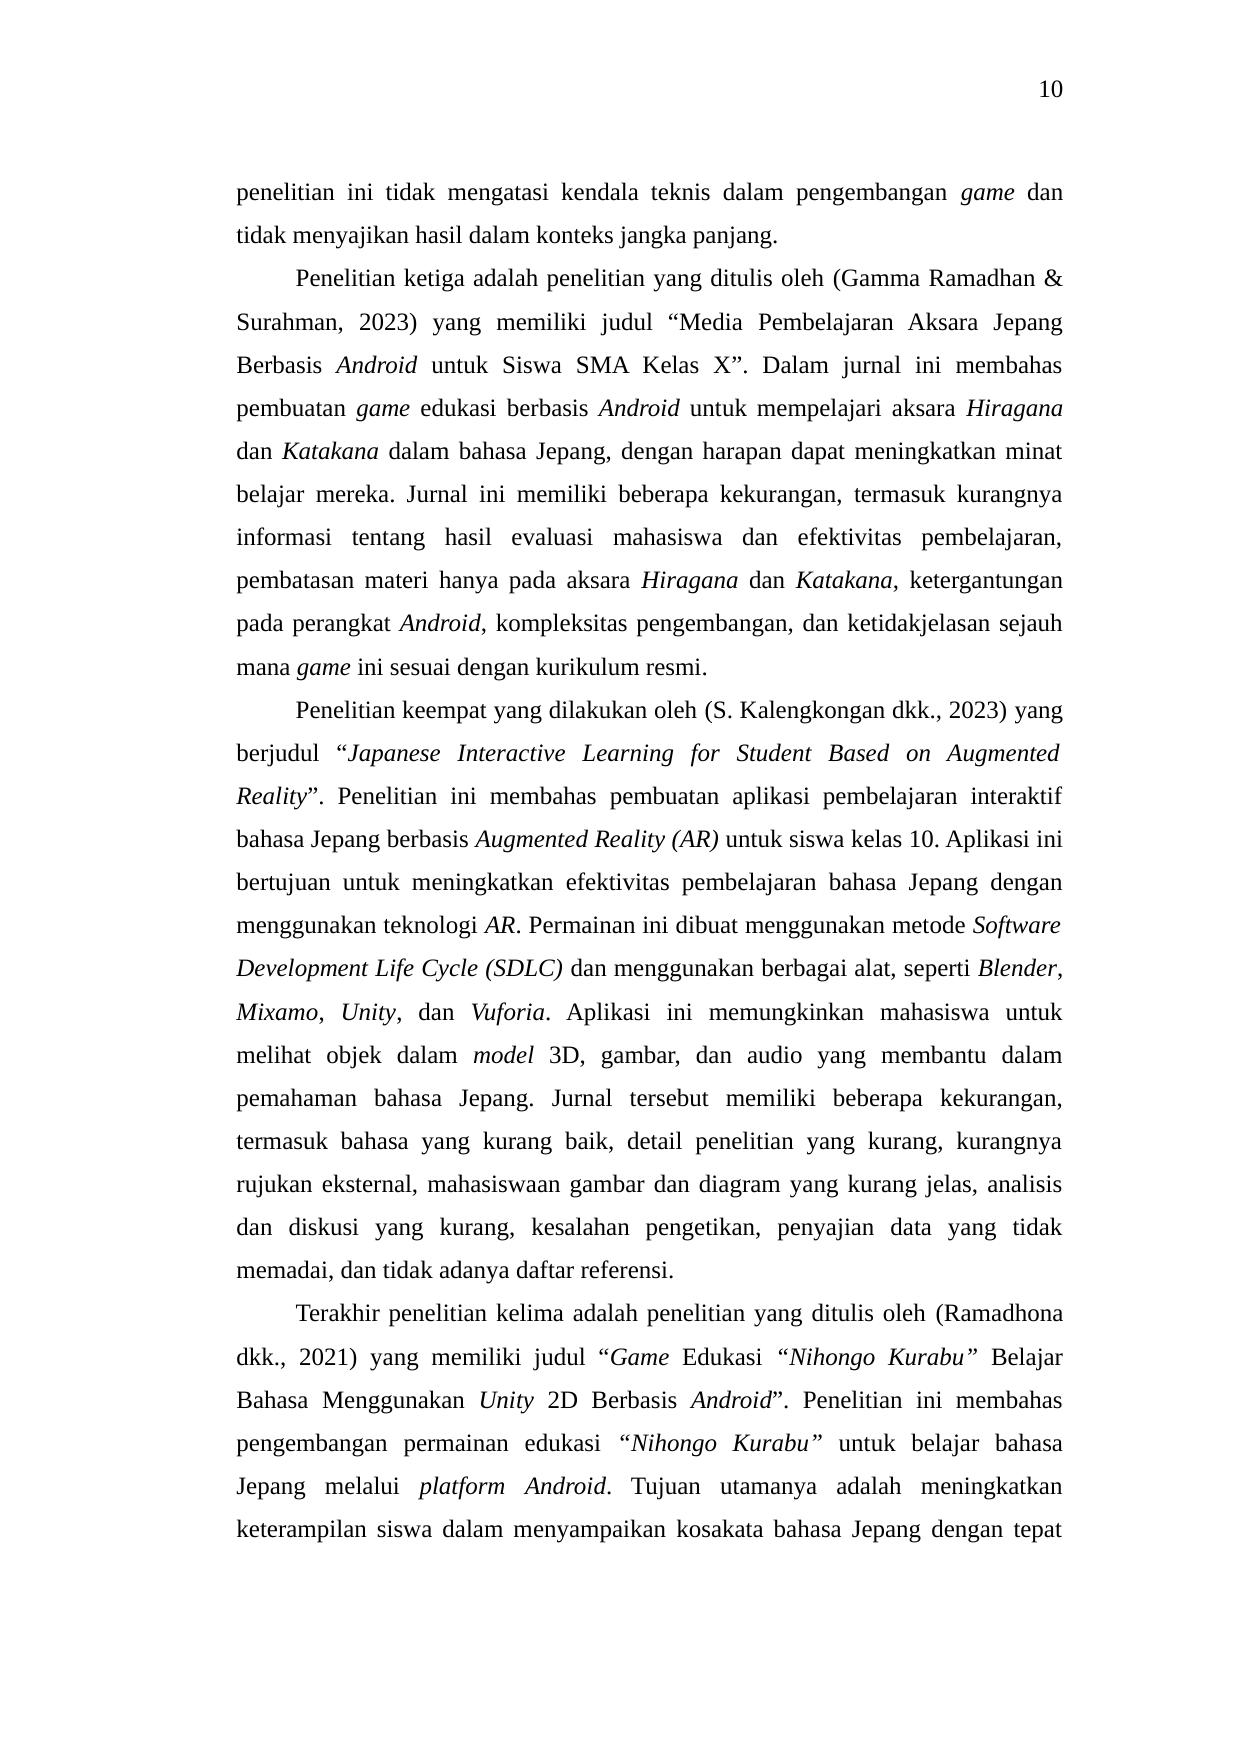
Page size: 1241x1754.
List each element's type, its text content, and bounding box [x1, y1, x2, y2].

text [236, 177, 1063, 249]
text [236, 1298, 1063, 1543]
text Penelitian ketiga adalah penelitian yang ditulis oleh yang memiliki judul “Media Pembelajaran Aksara Jepang Berbasis Android untuk Siswa SMA Kelas X”. Dalam jurnal ini membahas pembuatan game edukasi berbasis Android untuk mempelajari aksara Hiragana dan Katakana dalam bahasa Jepang, dengan harapan dapat meningkatkan minat belajar mereka. Jurnal ini memiliki beberapa kekurangan, termasuk kurangnya informasi tentang hasil evaluasi mahasiswa dan efektivitas pembelajaran, pembatasan materi hanya pada aksara Hiragana dan Katakana, ketergantungan pada perangkat Android, kompleksitas pengembangan, dan ketidakjelasan sejauh mana game ini sesuai dengan kurikulum resmi. [236, 263, 1063, 680]
text Penelitian keempat yang dilakukan oleh yang berjudul “Japanese Interactive Learning for Student Based on Augmented Reality”. Penelitian ini membahas pembuatan aplikasi pembelajaran interaktif bahasa Jepang berbasis Augmented Reality (AR) untuk siswa kelas 10. Aplikasi ini bertujuan untuk meningkatkan efektivitas pembelajaran bahasa Jepang dengan menggunakan teknologi AR. Permainan ini dibuat menggunakan metode Software Development Life Cycle (SDLC) dan menggunakan berbagai alat, seperti Blender, Mixamo, Unity, dan Vuforia. Aplikasi ini memungkinkan mahasiswa untuk melihat objek dalam model 3D, gambar, dan audio yang membantu dalam pemahaman bahasa Jepang. Jurnal tersebut memiliki beberapa kekurangan, termasuk bahasa yang kurang baik, detail penelitian yang kurang, kurangnya rujukan eksternal, mahasiswaan gambar dan diagram yang kurang jelas, analisis dan diskusi yang kurang, kesalahan pengetikan, penyajian data yang tidak memadai, dan tidak adanya daftar referensi. [236, 695, 1063, 1284]
